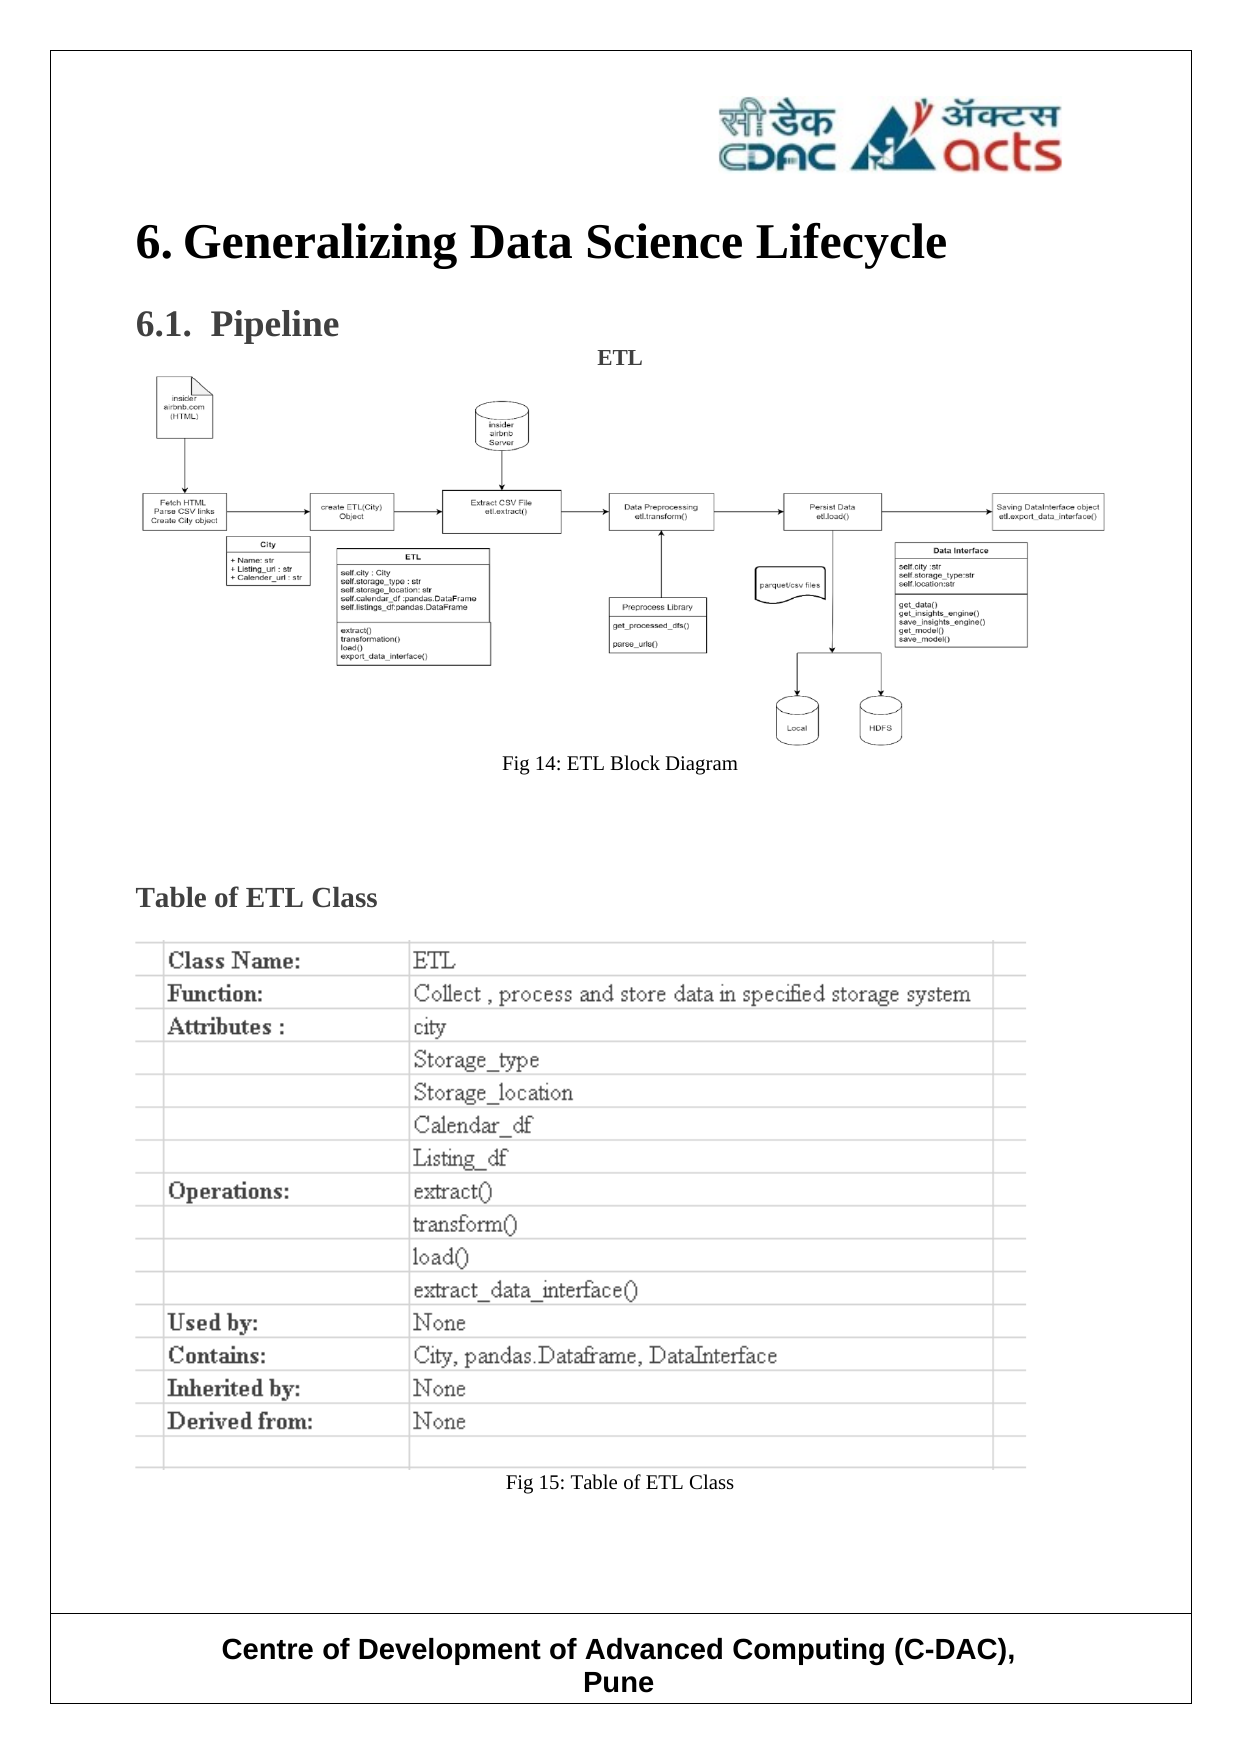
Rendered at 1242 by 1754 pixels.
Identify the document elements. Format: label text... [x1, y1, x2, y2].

text Table of ETL Class [135, 880, 1104, 913]
picture [135, 370, 1111, 751]
text ETL [135, 344, 1104, 370]
subtitle Generalizing Data Science Lifecycle [135, 211, 1104, 269]
text Fig 15: Table of ETL Class [135, 1469, 1104, 1494]
text Fig 14: ETL Block Diagram [135, 751, 1104, 774]
picture [135, 940, 1027, 1470]
list Pipeline [136, 301, 1104, 344]
picture [718, 96, 1063, 174]
